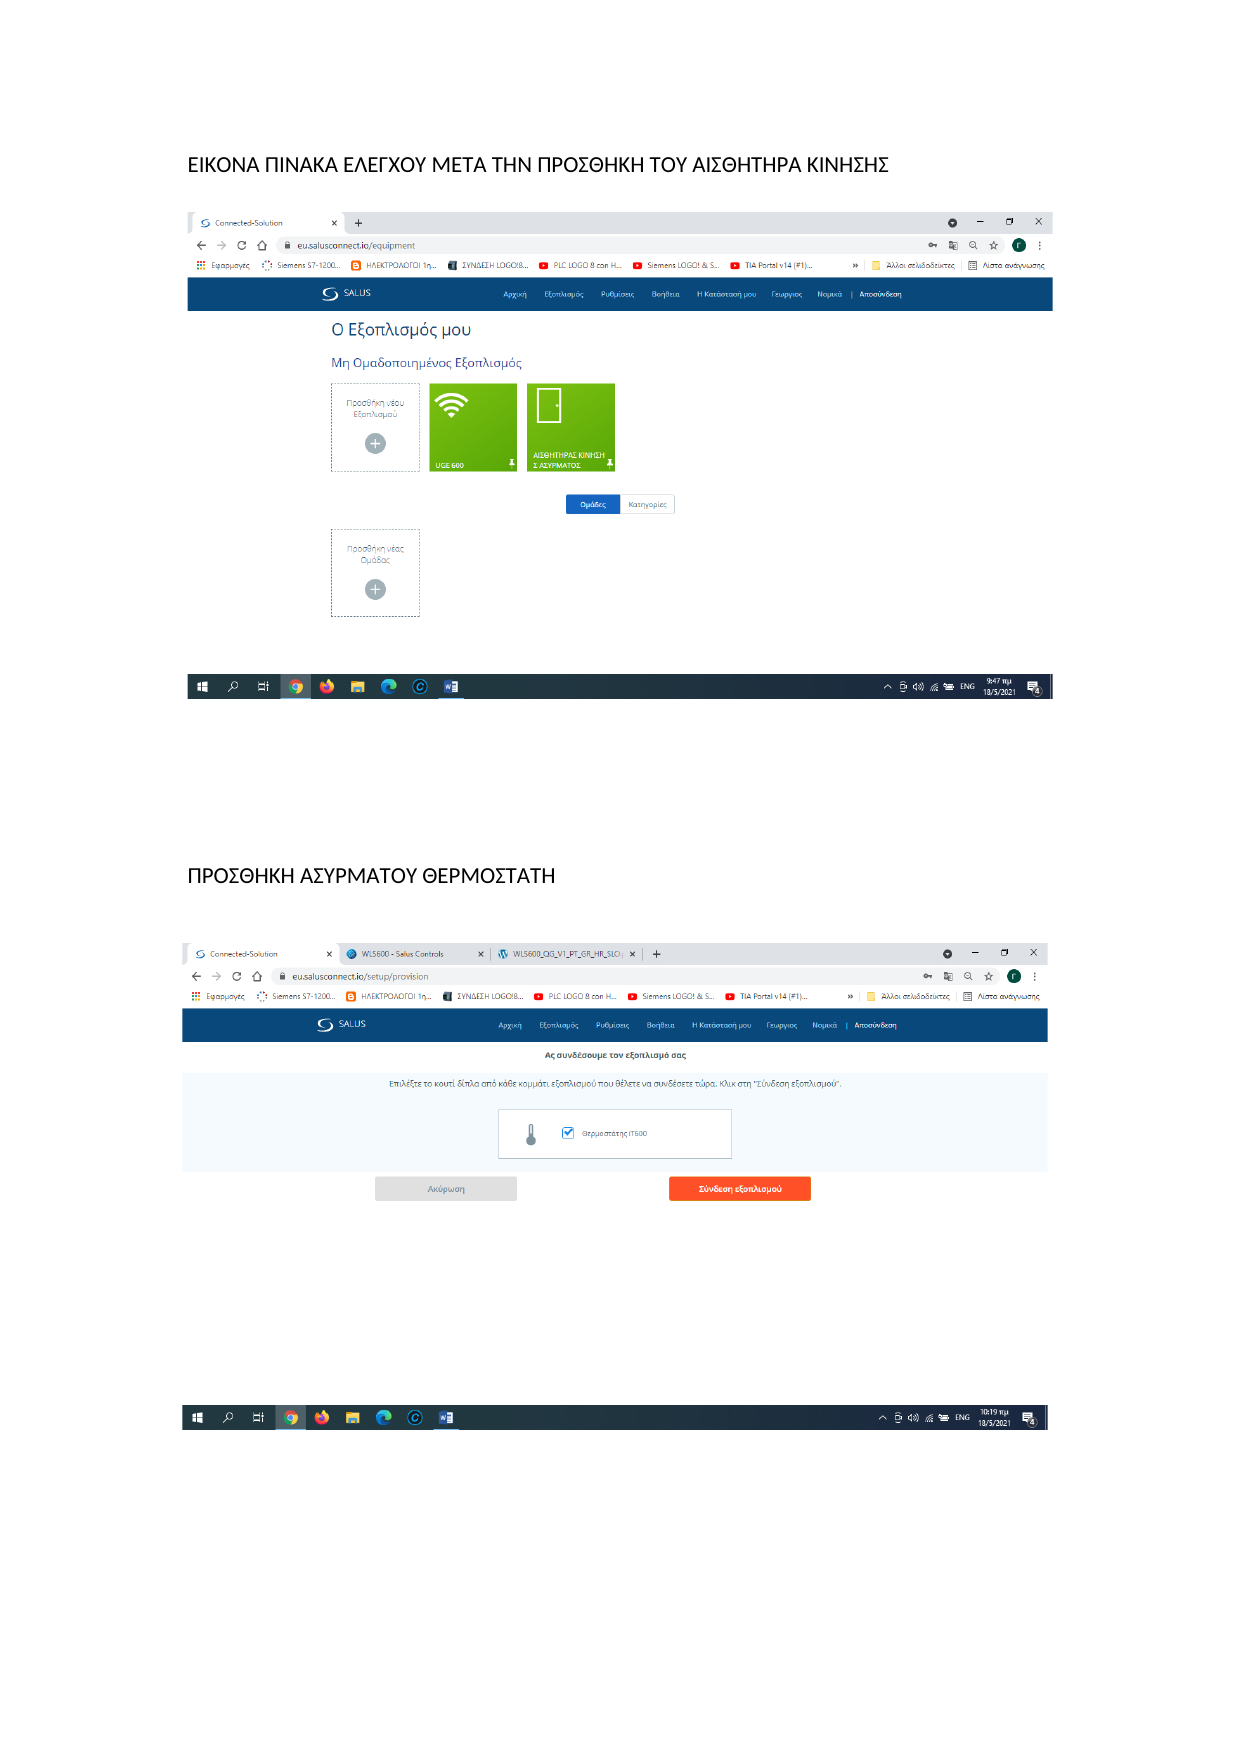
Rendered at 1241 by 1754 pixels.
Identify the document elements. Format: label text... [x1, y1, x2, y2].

picture [182, 943, 1048, 1430]
picture [187, 212, 1053, 699]
text ΕΙΚΟΝΑ ΠΙΝΑΚΑ ΕΛΕΓΧΟΥ ΜΕΤΑ ΤΗΝ ΠΡΟΣΘΗΚΗ ΤΟΥ ΑΙΣΘΗΤΗΡΑ ΚΙΝΗΣΗΣ [187, 150, 1053, 178]
text ΠΡΟΣΘΗΚΗ ΑΣΥΡΜΑΤΟΥ ΘΕΡΜΟΣΤΑΤΗ [187, 861, 1053, 889]
